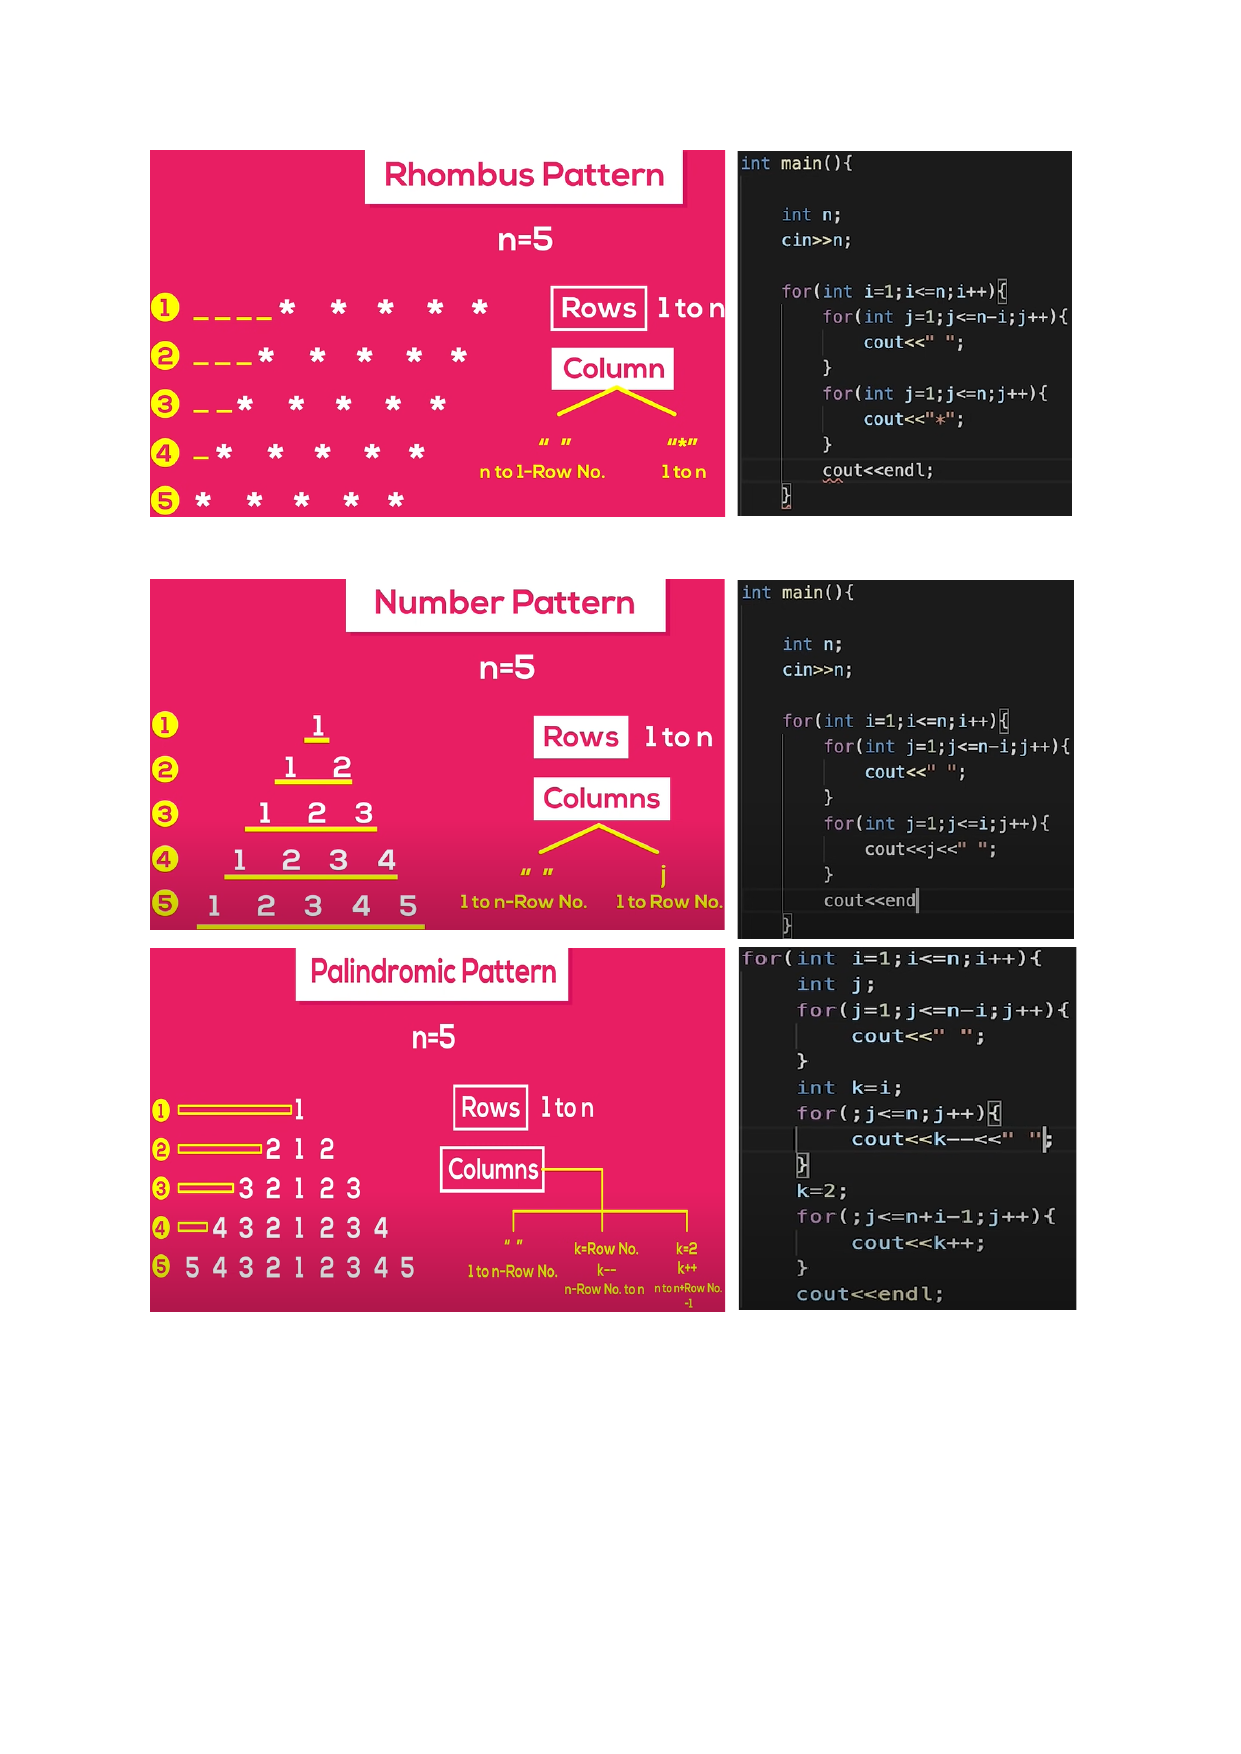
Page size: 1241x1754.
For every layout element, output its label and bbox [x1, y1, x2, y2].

picture [150, 948, 726, 1312]
picture [150, 579, 725, 930]
picture [150, 150, 725, 517]
picture [737, 151, 1072, 516]
picture [737, 580, 1074, 939]
picture [738, 947, 1077, 1310]
